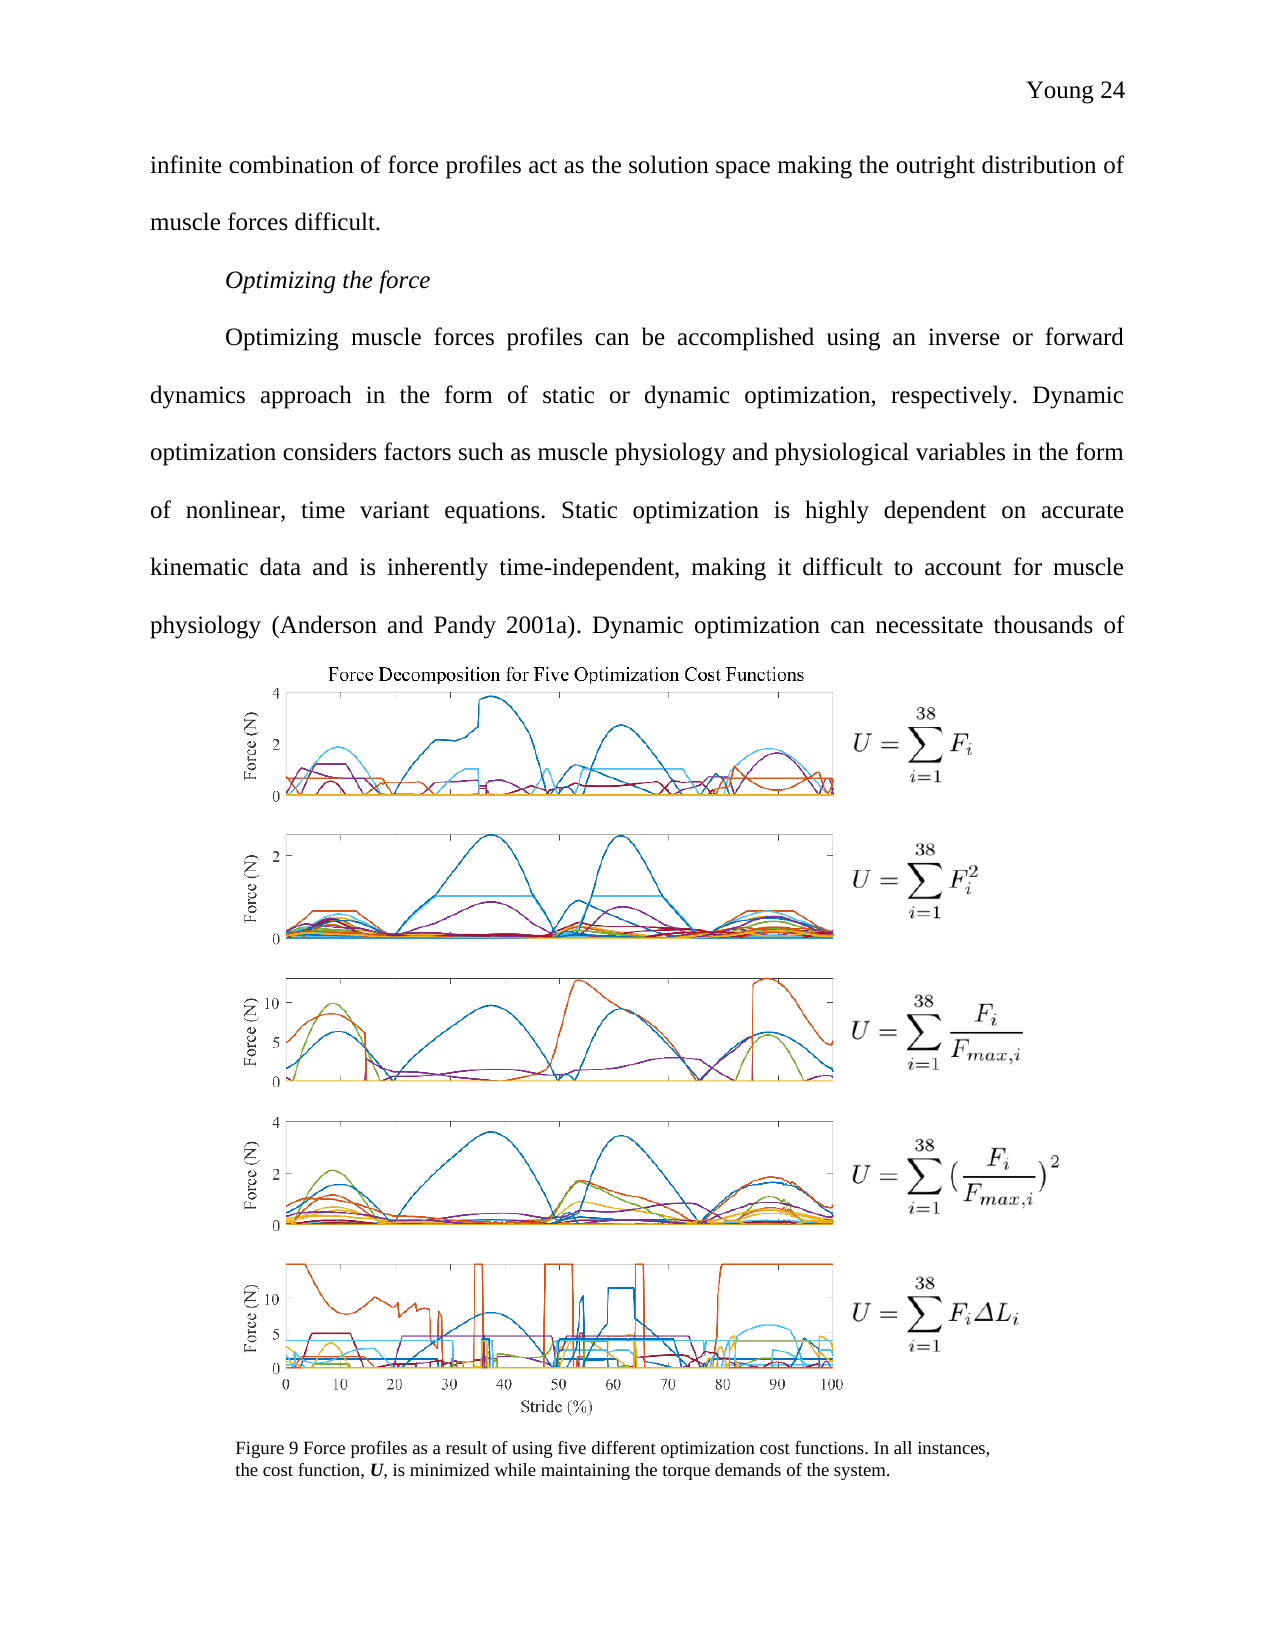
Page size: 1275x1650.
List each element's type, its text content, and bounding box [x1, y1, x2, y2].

text Active joint torque is the summation of individual muscle torques about each joint. With a method for calculating muscle moment arms and complete torque profiles, the final challenge is to calculate the muscle forces necessary to generate the complete torque profile. However, an infinite combination of force profiles act as the solution space making the outright distribution of muscle forces difficult. [150, 150, 1125, 236]
text Optimizing muscle forces profiles can be accomplished using an inverse or forward dynamics approach in the form of static or dynamic optimization, respectively. Dynamic optimization considers factors such as muscle physiology and physiological variables in the form of nonlinear, time variant equations. Static optimization is highly dependent on accurate kinematic data and is inherently time-independent, making it difficult to account for muscle physiology (Anderson and Pandy 2001a). Dynamic optimization can necessitate thousands of hours of CPU processing time (Anderson and Pandy 2001b) and does not offer enough of a tangible benefit over static optimization (Anderson and Pandy 2001a). For this reason, force optimization has been carried out using static optimization methods while making efforts to consider the muscle physiology as much as possible. [150, 322, 1125, 639]
text Optimizing the force [225, 265, 1125, 294]
picture [235, 661, 1069, 1418]
